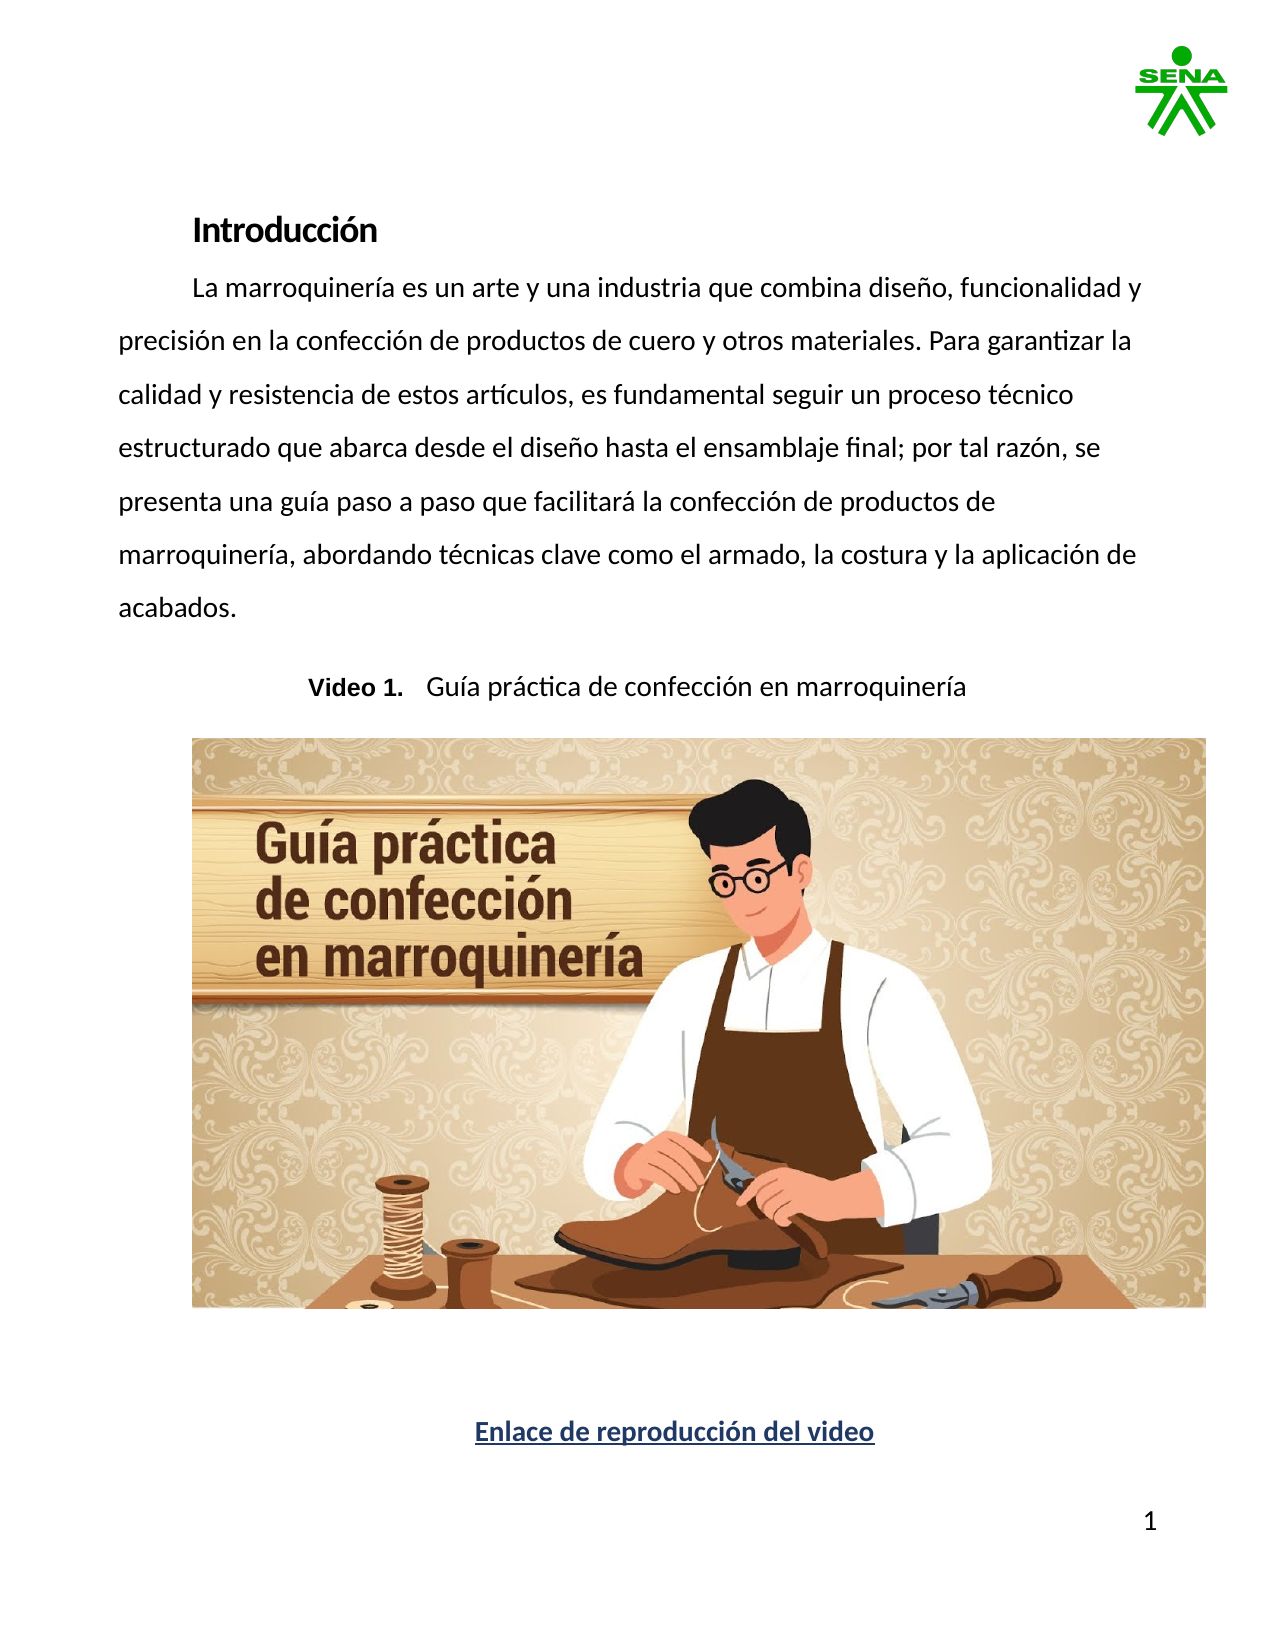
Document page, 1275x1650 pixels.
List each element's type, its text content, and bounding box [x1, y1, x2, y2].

picture [192, 738, 1206, 1309]
picture [1135, 46, 1228, 136]
subtitle Introducción [192, 206, 1157, 252]
text Guía práctica de confección en marroquinería [118, 668, 1157, 703]
text Enlace de reproducción del video [118, 1413, 1157, 1448]
text La marroquinería es un arte y una industria que combina diseño, funcionalidad y precisión en la confección de productos de cuero y otros materiales. Para garantizar la calidad y resistencia de estos artículos, es fundamental seguir un proceso técnico estructurado que abarca desde el diseño hasta el ensamblaje final; por tal razón, se presenta una guía paso a paso que facilitará la confección de productos de marroquinería, abordando técnicas clave como el armado, la costura y la aplicación de acabados. [118, 269, 1157, 625]
